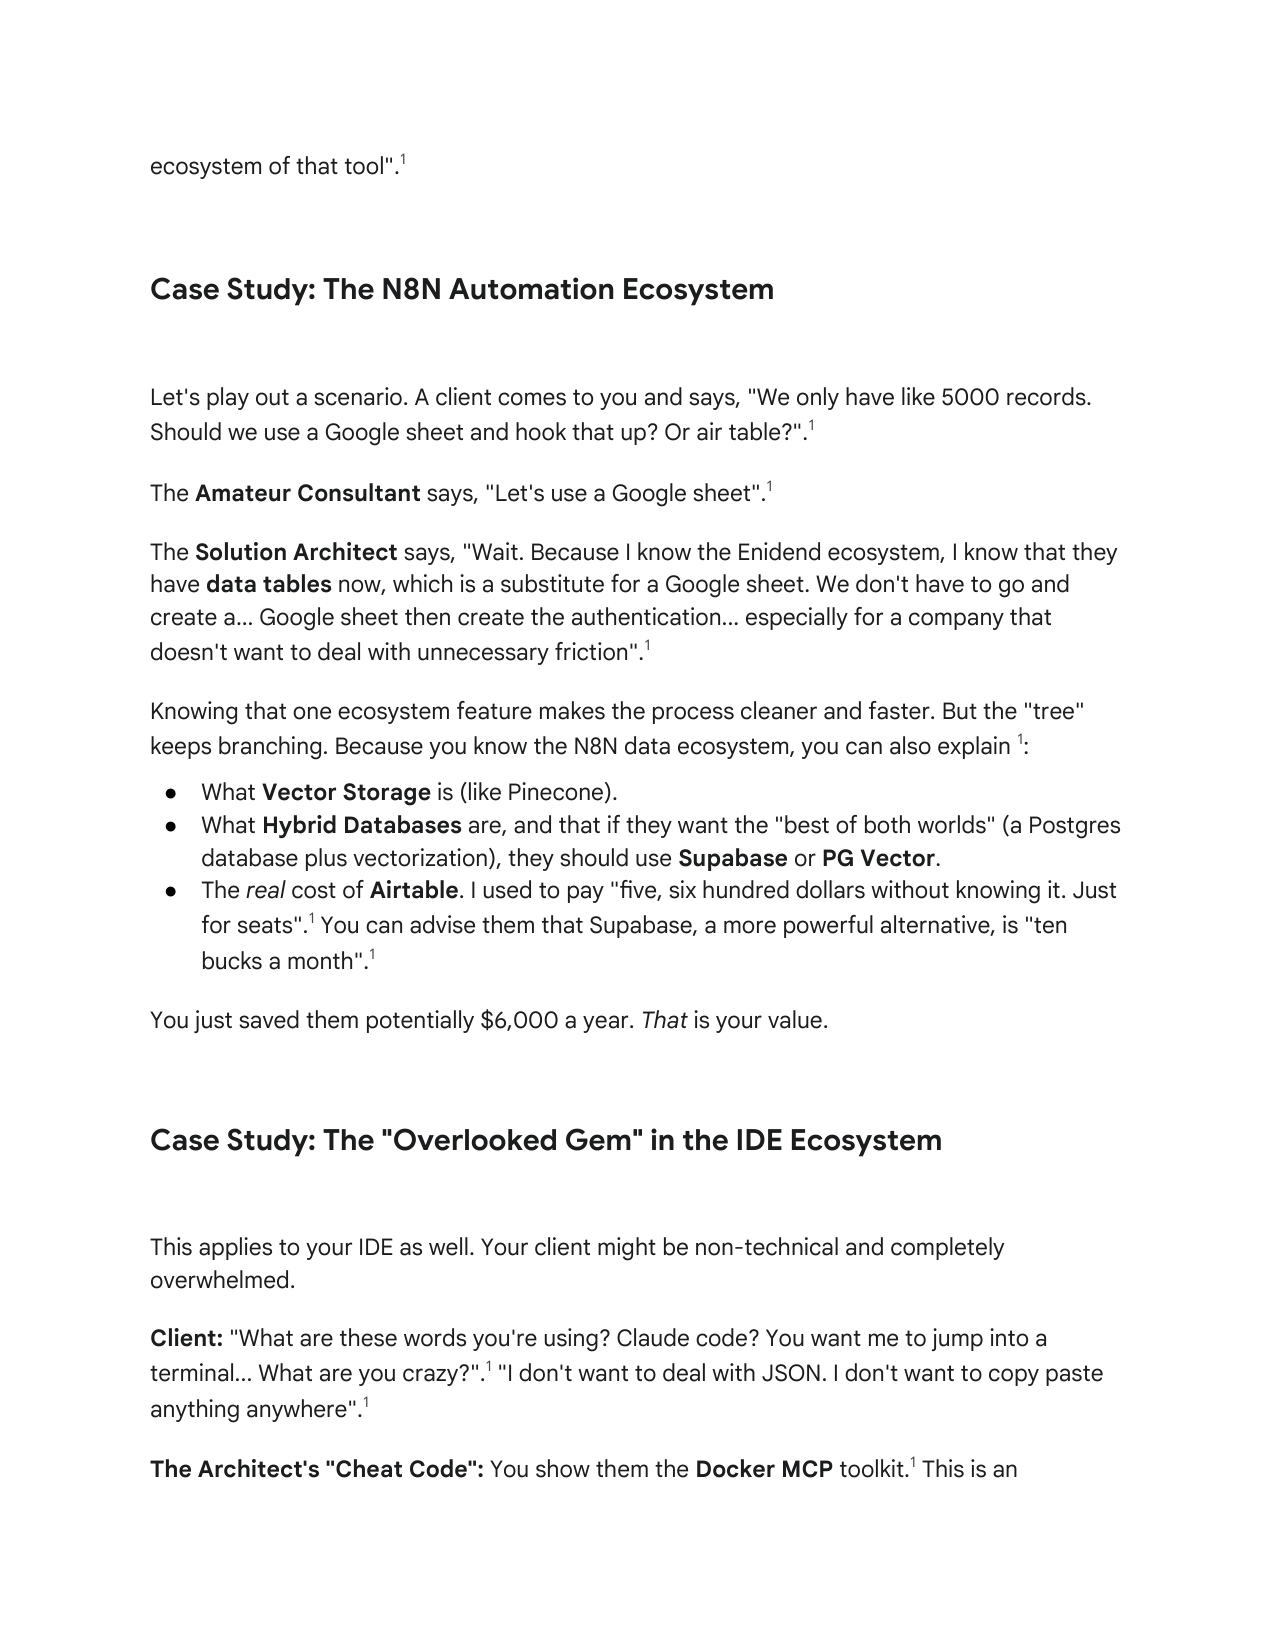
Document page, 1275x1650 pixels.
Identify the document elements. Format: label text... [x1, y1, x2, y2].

text The Solution Architect says, "Wait. Because I know the Enidend ecosystem, I know that they have data tables now, which is a substitute for a Google sheet. We don't have to go and create a... Google sheet then create the authentication... especially for a company that doesn't want to deal with unnecessary friction".1 [150, 538, 1125, 668]
subtitle Case Study: The N8N Automation Ecosystem [150, 271, 1125, 308]
list The real cost of Airtable. I used to pay "five, six hundred dollars without knowing it. Just for seats".1 You can advise them that Supabase, a more powerful alternative, is "ten bucks a month".1 [163, 877, 1125, 977]
text Let's play out a scenario. A client comes to you and says, "We only have like 5000 records. Should we use a Google sheet and hook that up? Or air table?".1 [150, 383, 1125, 448]
text Knowing that one ecosystem feature makes the process cleaner and faster. But the "tree" keeps branching. Because you know the N8N data ecosystem, you can also explain 1: [150, 697, 1125, 762]
subtitle Case Study: The "Overlooked Gem" in the IDE Ecosystem [150, 1122, 1125, 1158]
text The Amateur Consultant says, "Let's use a Google sheet".1 [150, 477, 1125, 508]
text Client: "What are these words you're using? Claude code? You want me to jump into a terminal... What are you crazy?".1 "I don't want to deal with JSON. I don't want to copy paste anything anywhere".1 [150, 1324, 1125, 1424]
list What Vector Storage is (like Pinecone). [163, 778, 1125, 807]
text You just saved them potentially $6,000 a year. That is your value. [150, 1006, 1125, 1035]
text This applies to your IDE as well. Your client might be non-technical and completely overwhelmed. [150, 1233, 1125, 1295]
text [150, 1453, 1125, 1485]
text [150, 150, 1125, 181]
list What Hybrid Databases are, and that if they want the "best of both worlds" (a Postgres database plus vectorization), they should use Supabase or PG Vector. [163, 811, 1125, 873]
